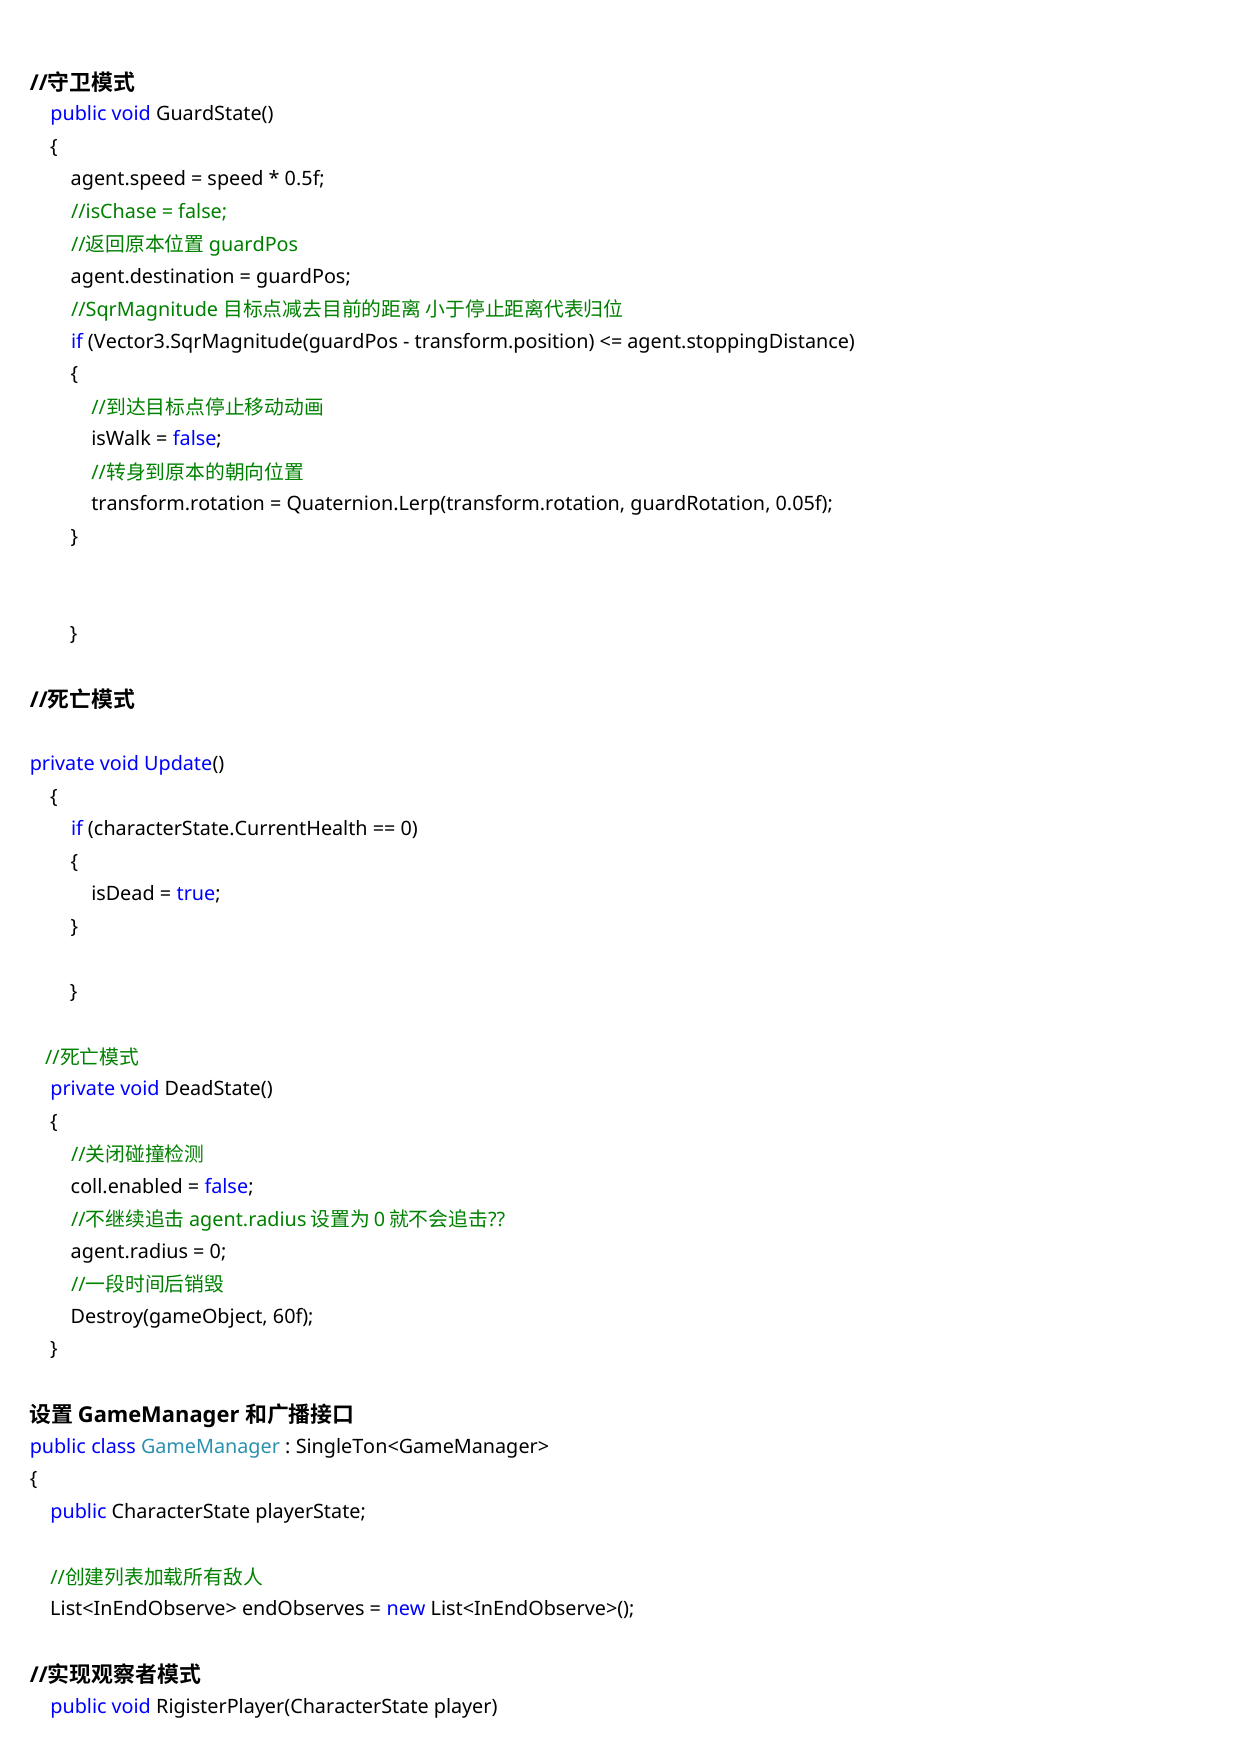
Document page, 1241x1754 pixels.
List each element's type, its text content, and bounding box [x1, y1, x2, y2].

text { [29, 779, 1211, 812]
text { [29, 357, 1211, 389]
text //死亡模式 [29, 682, 1152, 714]
text private void DeadState() [29, 1072, 1211, 1104]
text agent.radius = 0; [29, 1234, 1211, 1267]
text //返回原本位置 guardPos [29, 227, 1211, 259]
text //关闭碰撞检测 [29, 1137, 1211, 1169]
text Destroy(gameObject, 60f); [29, 1299, 1211, 1332]
text public void GuardState() [29, 97, 1211, 129]
text public void RigisterPlayer(CharacterState player) [29, 1689, 1211, 1722]
text //isChase = false; [29, 194, 1211, 227]
text } [29, 974, 1211, 1007]
text if (characterState.CurrentHealth == 0) [29, 812, 1211, 844]
text } [29, 519, 1211, 552]
text //实现观察者模式 [29, 1657, 1152, 1689]
text public CharacterState playerState; [29, 1494, 1211, 1527]
text //不继续追击 agent.radius设置为0就不会追击?? [29, 1202, 1211, 1234]
text agent.destination = guardPos; [29, 259, 1211, 292]
text //一段时间后销毁 [29, 1267, 1211, 1299]
text transform.rotation = Quaternion.Lerp(transform.rotation, guardRotation, 0.05f); [29, 487, 1211, 519]
text { [29, 844, 1211, 877]
text } [29, 909, 1211, 942]
text //创建列表加载所有敌人 [29, 1559, 1211, 1592]
text //SqrMagnitude 目标点减去目前的距离 小于停止距离代表归位 [29, 292, 1211, 324]
text isDead = true; [29, 877, 1211, 909]
text isWalk = false; [29, 422, 1211, 454]
text private void Update() [29, 747, 1211, 779]
text if (Vector3.SqrMagnitude(guardPos - transform.position) <= agent.stoppingDistance) [29, 324, 1211, 357]
text //死亡模式 [29, 1039, 1211, 1072]
text agent.speed = speed * 0.5f; [29, 162, 1211, 194]
text { [29, 1462, 1211, 1494]
text { [29, 1104, 1211, 1137]
text //转身到原本的朝向位置 [29, 454, 1211, 487]
text } [29, 1332, 1211, 1364]
text //到达目标点停止移动动画 [29, 389, 1211, 422]
text { [29, 129, 1211, 162]
text public class GameManager : SingleTon<GameManager> [29, 1429, 1211, 1462]
text 设置GameManager 和广播接口 [29, 1397, 1189, 1429]
text } [29, 617, 1211, 649]
text List<InEndObserve> endObserves = new List<InEndObserve>(); [29, 1592, 1211, 1624]
text //守卫模式 [29, 64, 1152, 97]
text coll.enabled = false; [29, 1169, 1211, 1202]
